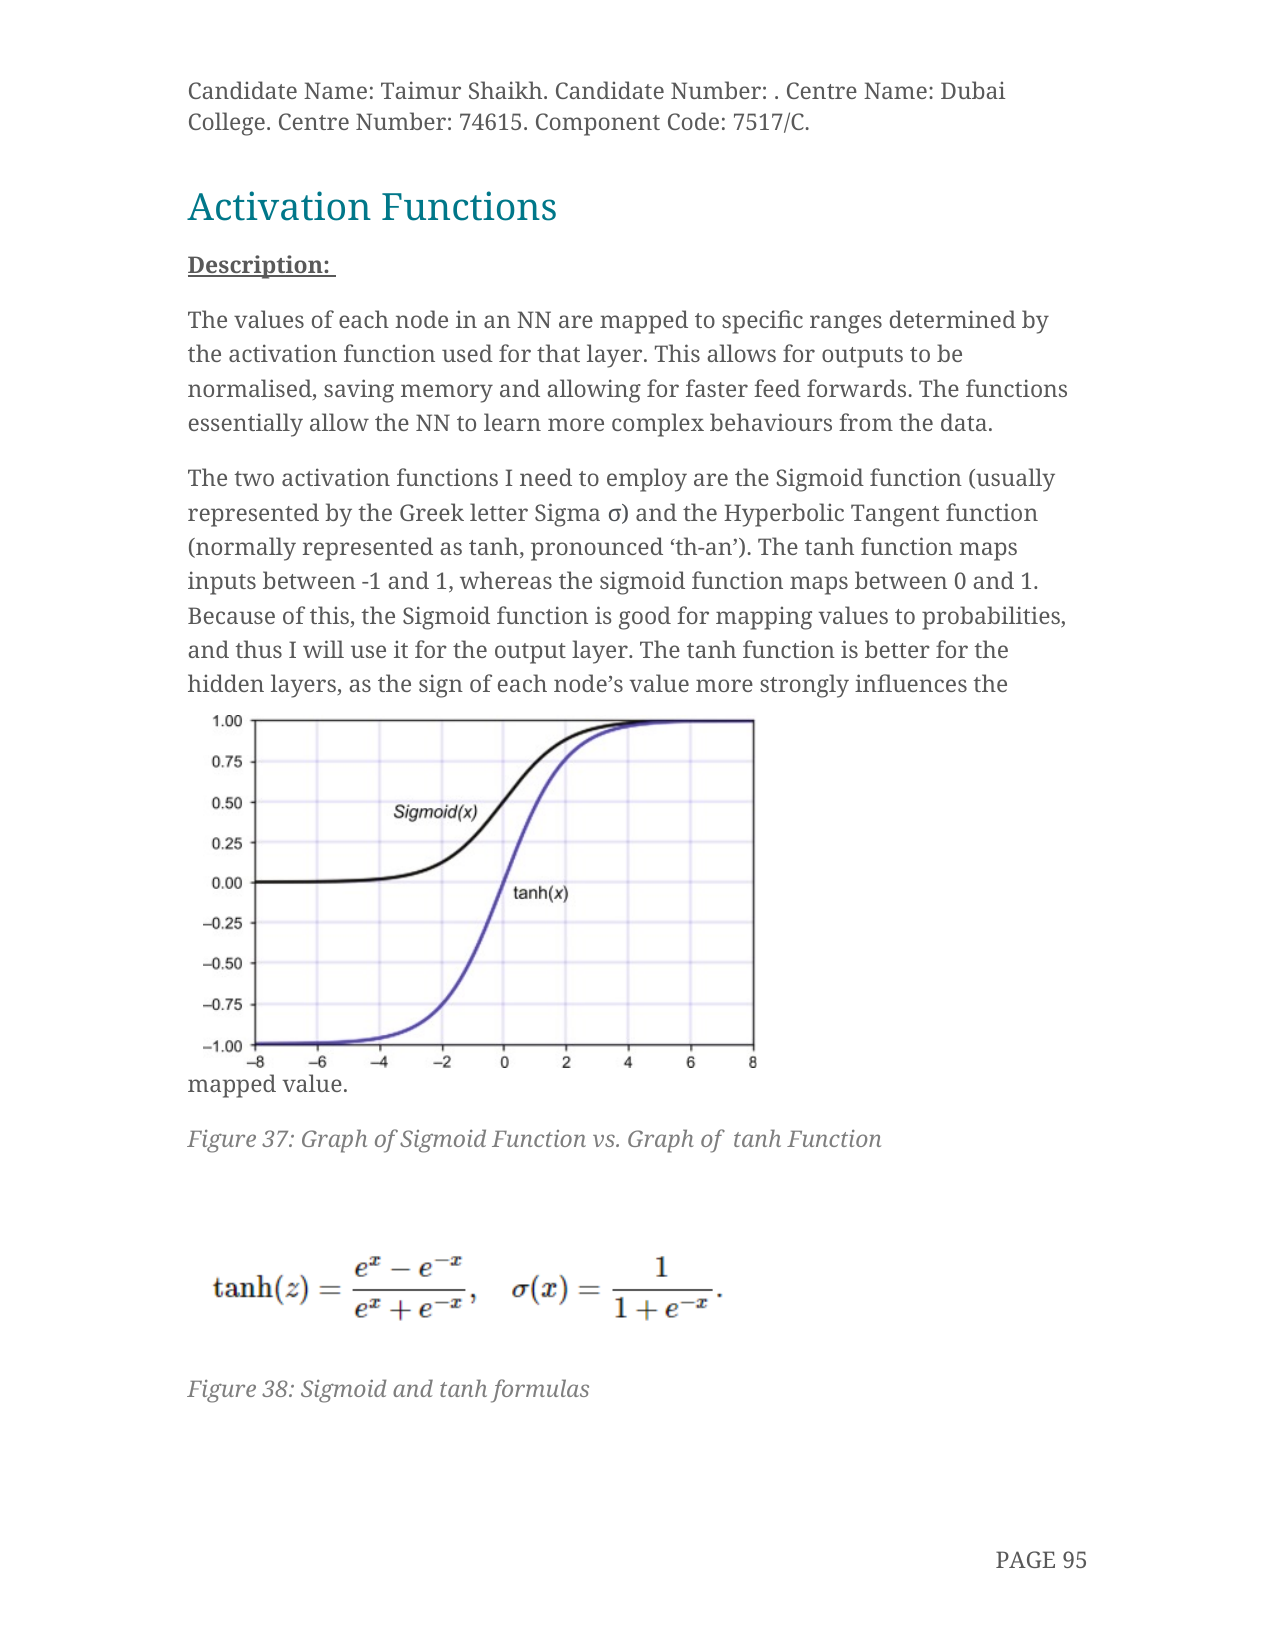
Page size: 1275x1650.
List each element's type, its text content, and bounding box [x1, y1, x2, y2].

picture [203, 715, 757, 1068]
text Description: [187, 249, 1087, 280]
subtitle Activation Functions [187, 180, 1087, 231]
text Figure 37: Graph of Sigmoid Function vs. Graph of tanh Function [187, 1123, 1087, 1154]
text The values of each node in an NN are mapped to specific ranges determined by the activation function used for that layer. This allows for outputs to be normalised, saving memory and allowing for faster feed forwards. The functions essentially allow the NN to learn more complex behaviours from the data. [187, 304, 1087, 438]
picture [187, 1233, 749, 1346]
